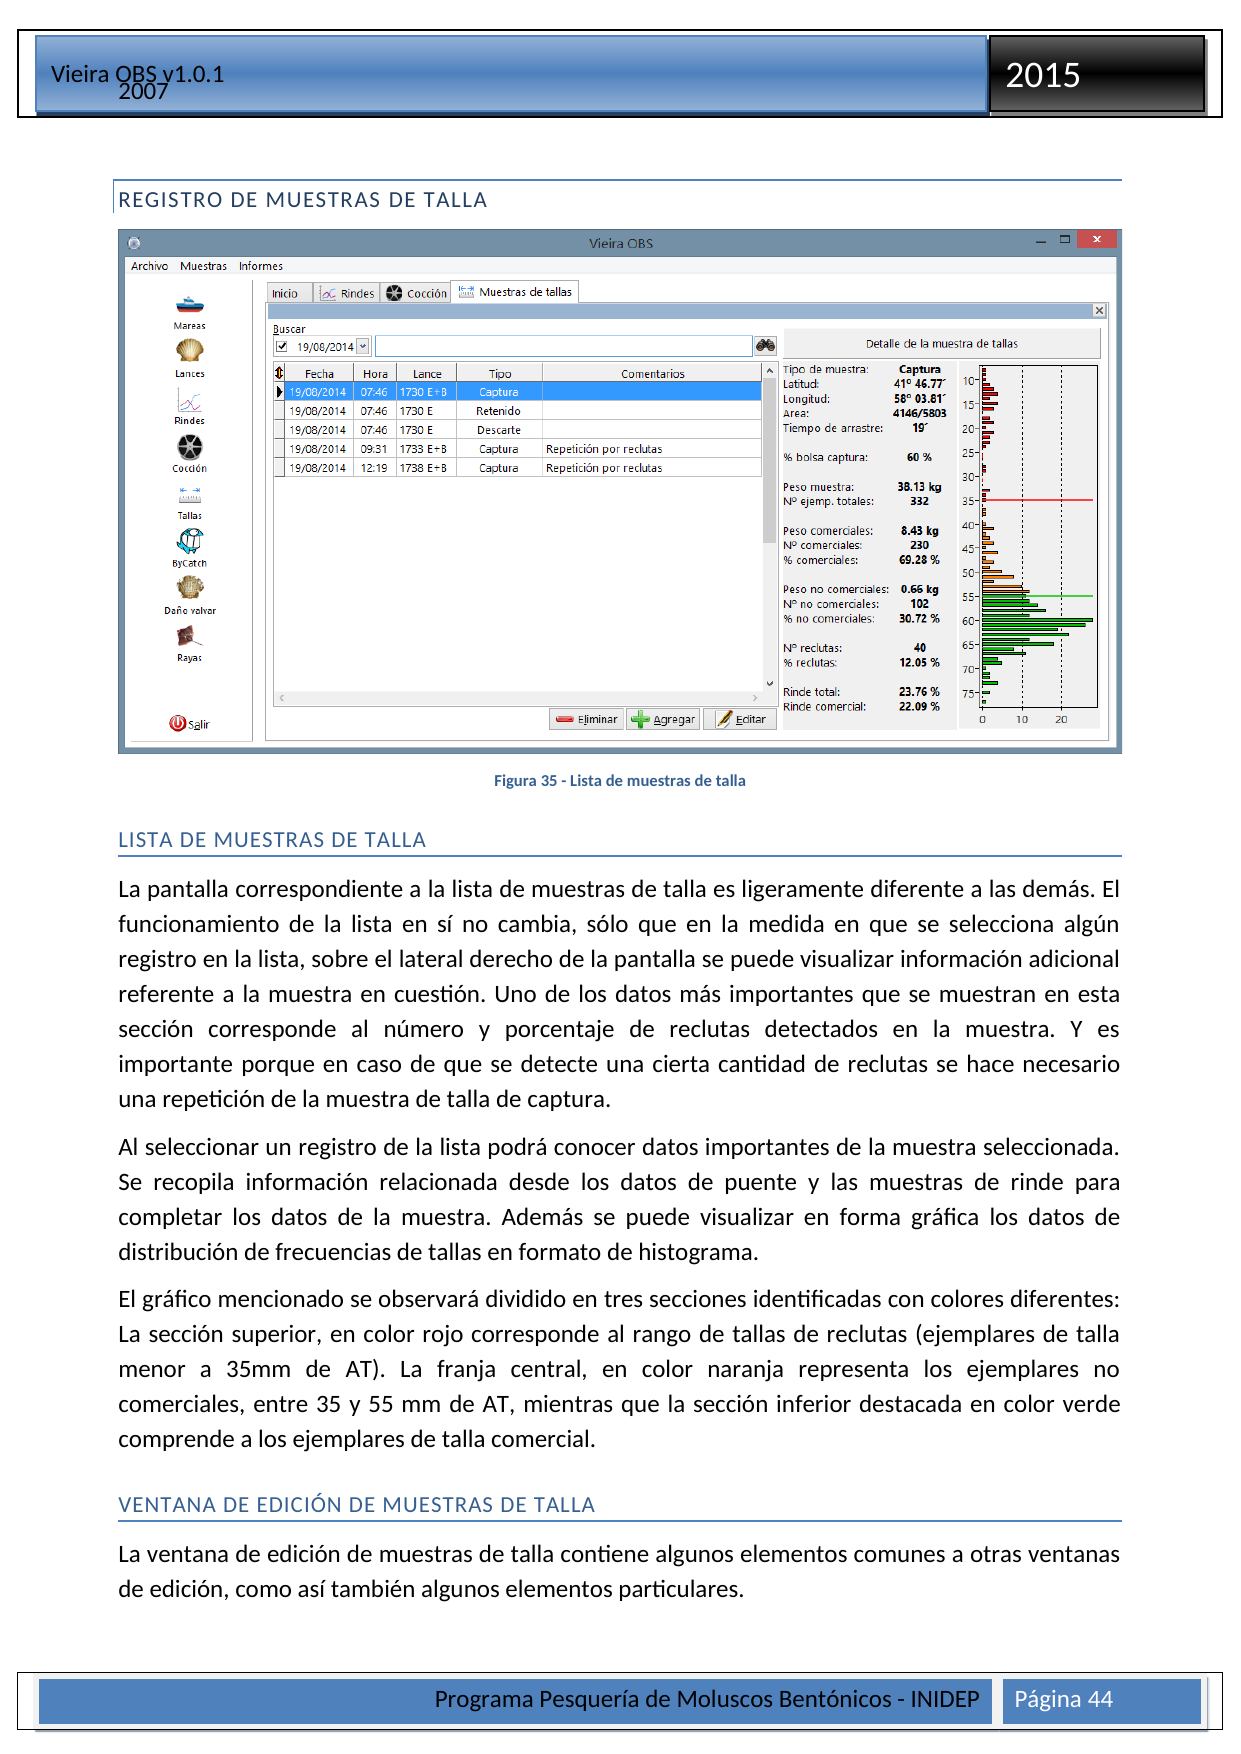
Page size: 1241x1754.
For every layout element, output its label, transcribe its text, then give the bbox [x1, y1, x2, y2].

subtitle Ventana de edición de muestras de talla [118, 1490, 1122, 1520]
subtitle Lista de muestras de talla [118, 825, 1122, 855]
text El gráfico mencionado se observará dividido en tres secciones identificadas con colores diferentes: La sección superior, en color rojo corresponde al rango de tallas de reclutas (ejemplares de talla menor a 35mm de AT). La franja central, en color naranja representa los ejemplares no comerciales, entre 35 y 55 mm de AT, mientras que la sección inferior destacada en color verde comprende a los ejemplares de talla comercial. [118, 1284, 1122, 1454]
text La pantalla correspondiente a la lista de muestras de talla es ligeramente diferente a las demás. El funcionamiento de la lista en sí no cambia, sólo que en la medida en que se selecciona algún registro en la lista, sobre el lateral derecho de la pantalla se puede visualizar información adicional referente a la muestra en cuestión. Uno de los datos más importantes que se muestran en esta sección corresponde al número y porcentaje de reclutas detectados en la muestra. Y es importante porque en caso de que se detecte una cierta cantidad de reclutas se hace necesario una repetición de la muestra de talla de captura. [118, 874, 1122, 1114]
text La ventana de edición de muestras de talla contiene algunos elementos comunes a otras ventanas de edición, como así también algunos elementos particulares. [118, 1538, 1122, 1604]
picture [118, 229, 1123, 754]
text Al seleccionar un registro de la lista podrá conocer datos importantes de la muestra seleccionada. Se recopila información relacionada desde los datos de puente y las muestras de rinde para completar los datos de la muestra. Además se puede visualizar en forma gráfica los datos de distribución de frecuencias de tallas en formato de histograma. [118, 1131, 1122, 1267]
subtitle Registro de muestras de talla [114, 181, 1122, 213]
